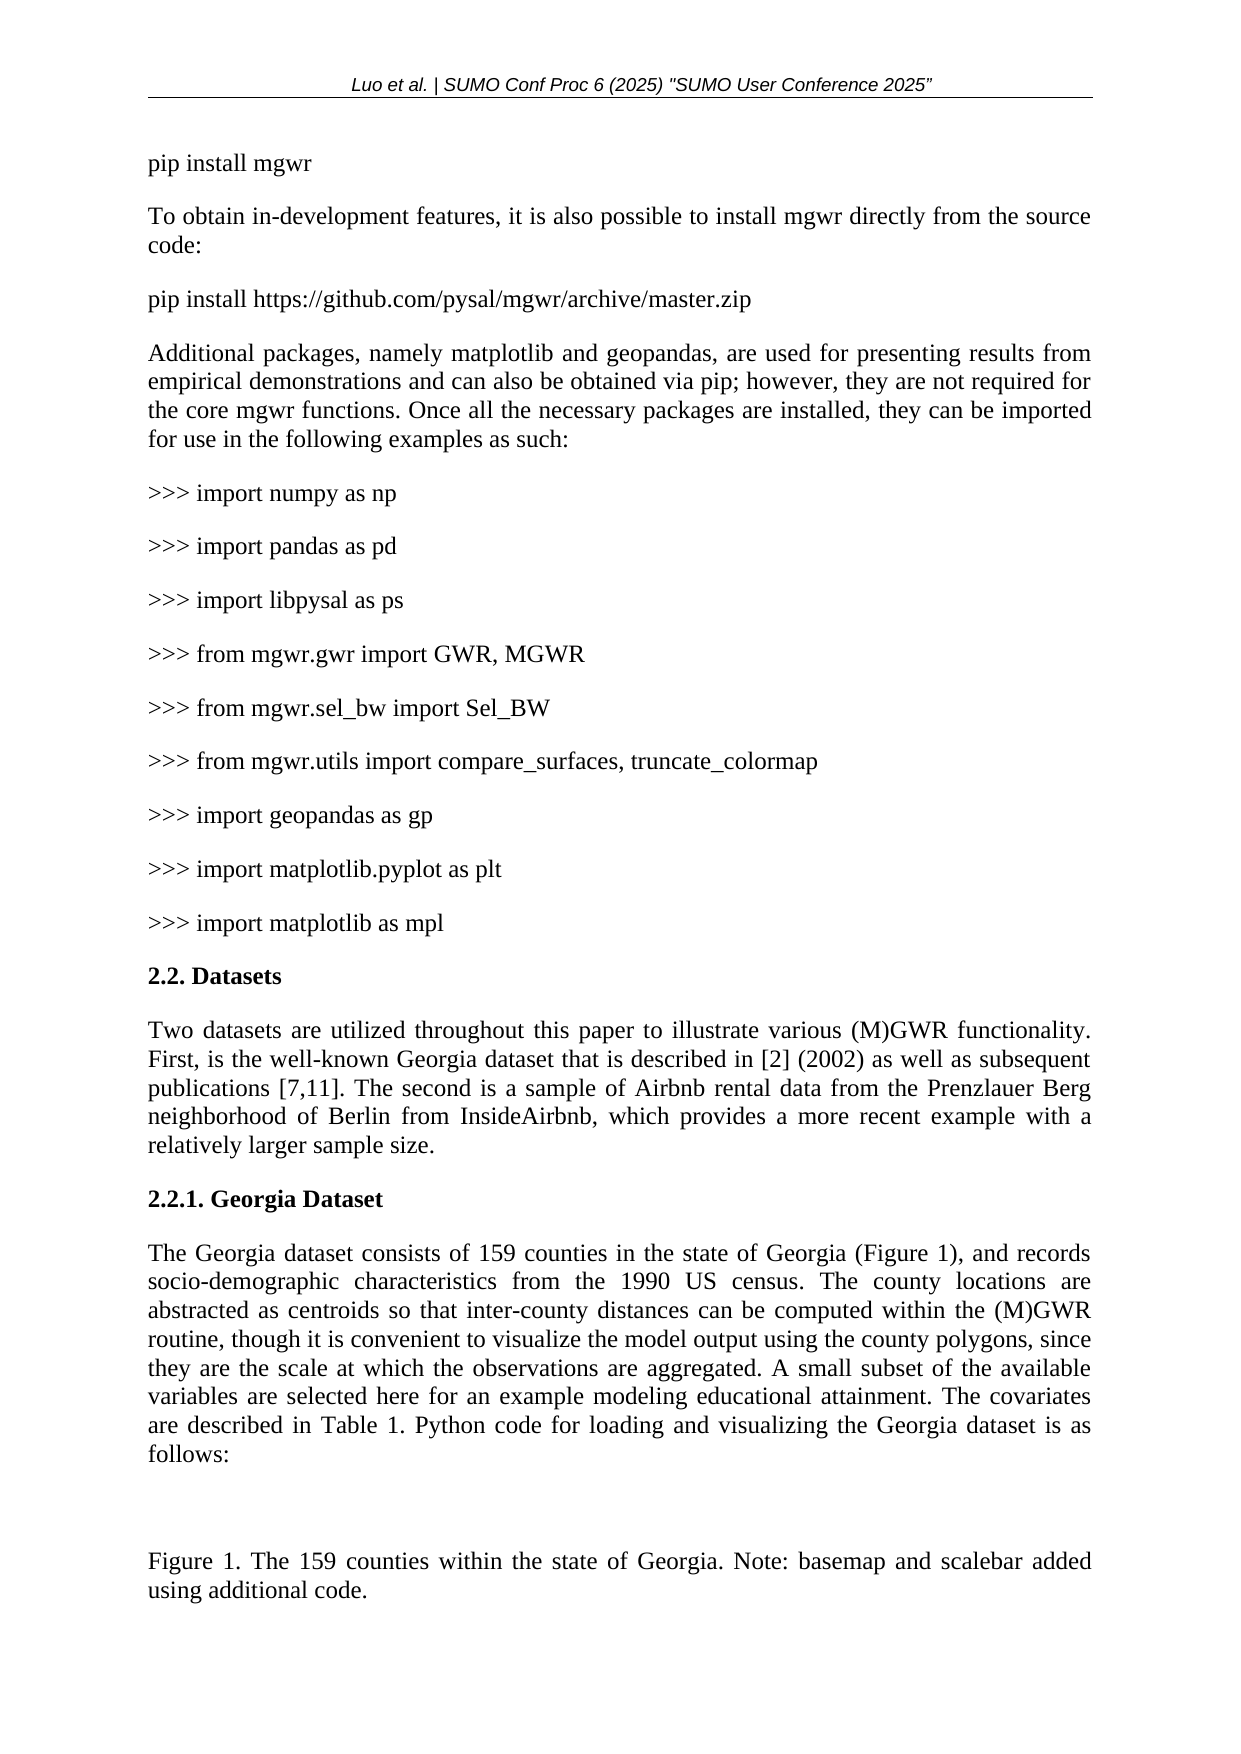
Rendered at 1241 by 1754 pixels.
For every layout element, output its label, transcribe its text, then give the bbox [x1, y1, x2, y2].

text >>> import numpy as np [148, 478, 1093, 506]
text >>> import matplotlib.pyplot as plt [148, 854, 1093, 883]
text To obtain in-development features, it is also possible to install mgwr directly from the source code: [148, 201, 1093, 259]
text pip install https://github.com/pysal/mgwr/archive/master.zip [148, 284, 1093, 313]
text >>> from mgwr.gwr import GWR, MGWR [148, 639, 1093, 668]
subtitle 2.2.1. Georgia Dataset [148, 1184, 1093, 1213]
text Additional packages, namely matplotlib and geopandas, are used for presenting results from empirical demonstrations and can also be obtained via pip; however, they are not required for the core mgwr functions. Once all the necessary packages are installed, they can be imported for use in the following examples as such: [148, 338, 1093, 453]
text >>> import matplotlib as mpl [148, 908, 1093, 936]
text >>> import geopandas as gp [148, 800, 1093, 829]
subtitle 2.2. Datasets [148, 961, 1093, 990]
text >>> import pandas as pd [148, 531, 1093, 560]
text Figure 1. The 159 counties within the state of Georgia. Note: basemap and scalebar added using additional code. [148, 1546, 1093, 1604]
text Two datasets are utilized throughout this paper to illustrate various (M)GWR functionality. First, is the well-known Georgia dataset that is described in [2] (2002) as well as subsequent publications [7,11]. The second is a sample of Airbnb rental data from the Prenzlauer Berg neighborhood of Berlin from InsideAirbnb, which provides a more recent example with a relatively larger sample size. [148, 1015, 1093, 1159]
text >>> from mgwr.sel_bw import Sel_BW [148, 693, 1093, 721]
text >>> import libpysal as ps [148, 585, 1093, 614]
text The Georgia dataset consists of 159 counties in the state of Georgia (Figure 1), and records socio-demographic characteristics from the 1990 US census. The county locations are abstracted as centroids so that inter-county distances can be computed within the (M)GWR routine, though it is convenient to visualize the model output using the county polygons, since they are the scale at which the observations are aggregated. A small subset of the available variables are selected here for an example modeling educational attainment. The covariates are described in Table 1. Python code for loading and visualizing the Georgia dataset is as follows: [148, 1238, 1093, 1468]
text >>> from mgwr.utils import compare_surfaces, truncate_colormap [148, 746, 1093, 775]
text pip install mgwr [148, 148, 1093, 176]
